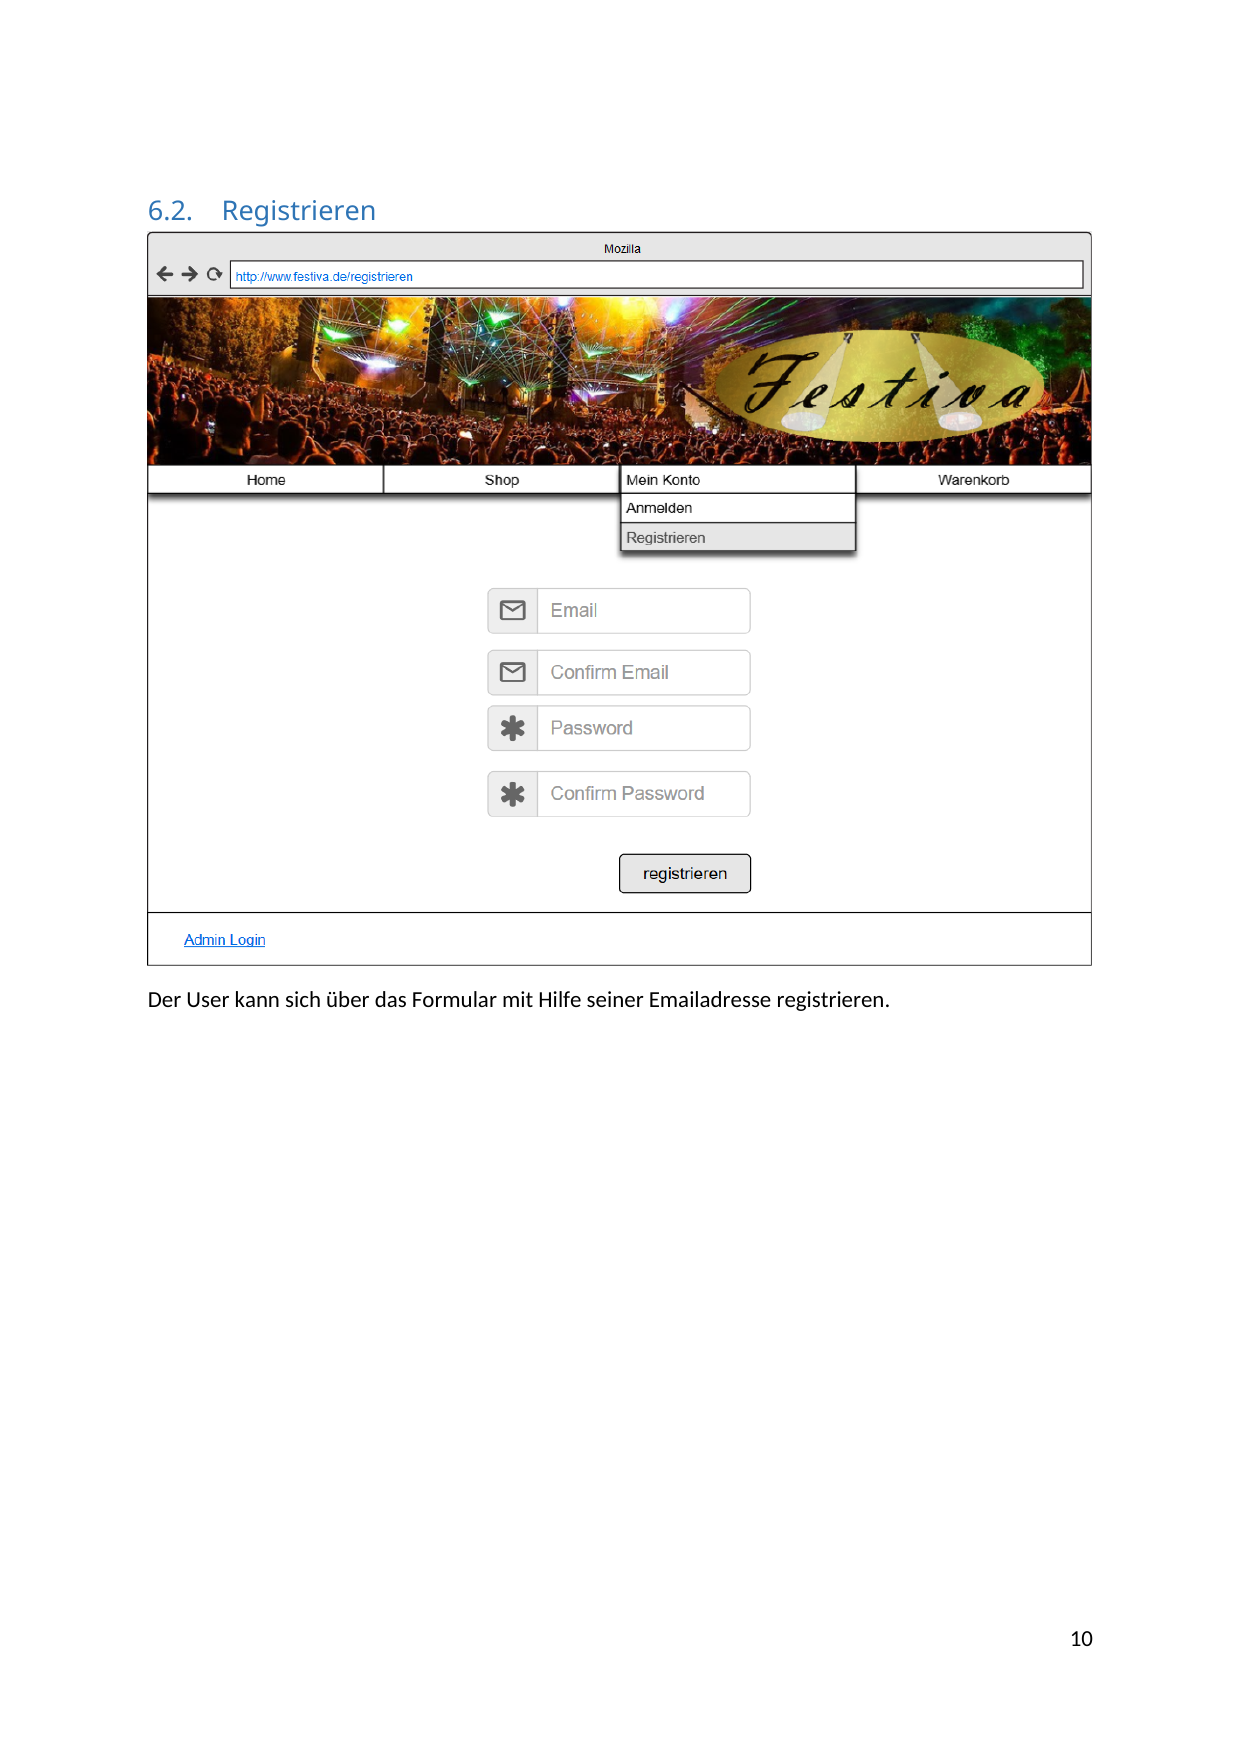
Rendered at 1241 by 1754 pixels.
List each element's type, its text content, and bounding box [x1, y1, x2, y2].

text Der User kann sich über das Formular mit Hilfe seiner Emailadresse registrieren. [148, 985, 1093, 1013]
subtitle Registrieren [148, 192, 1093, 228]
picture [147, 231, 1092, 966]
